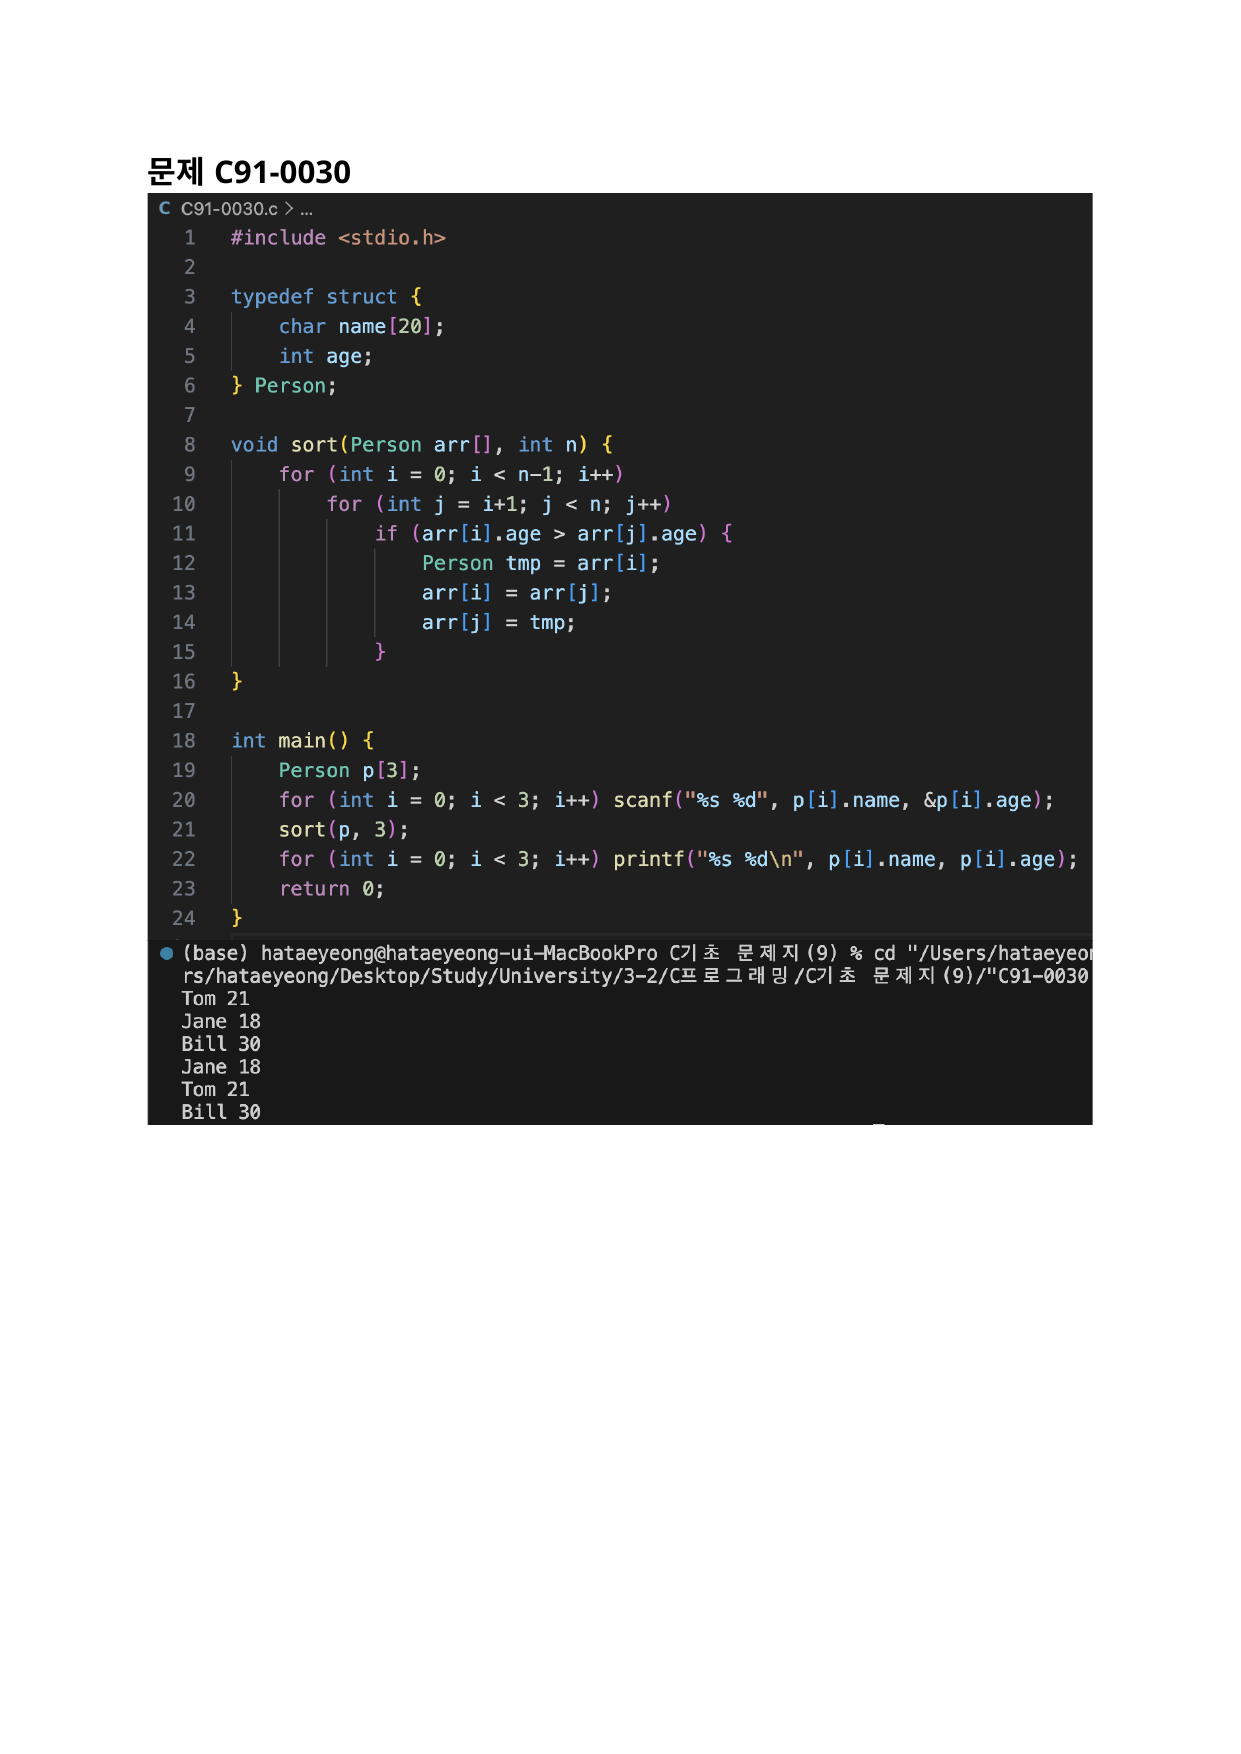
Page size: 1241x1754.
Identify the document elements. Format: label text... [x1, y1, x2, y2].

picture [147, 193, 1093, 1125]
text 문제 C91-0030 [148, 148, 1092, 193]
